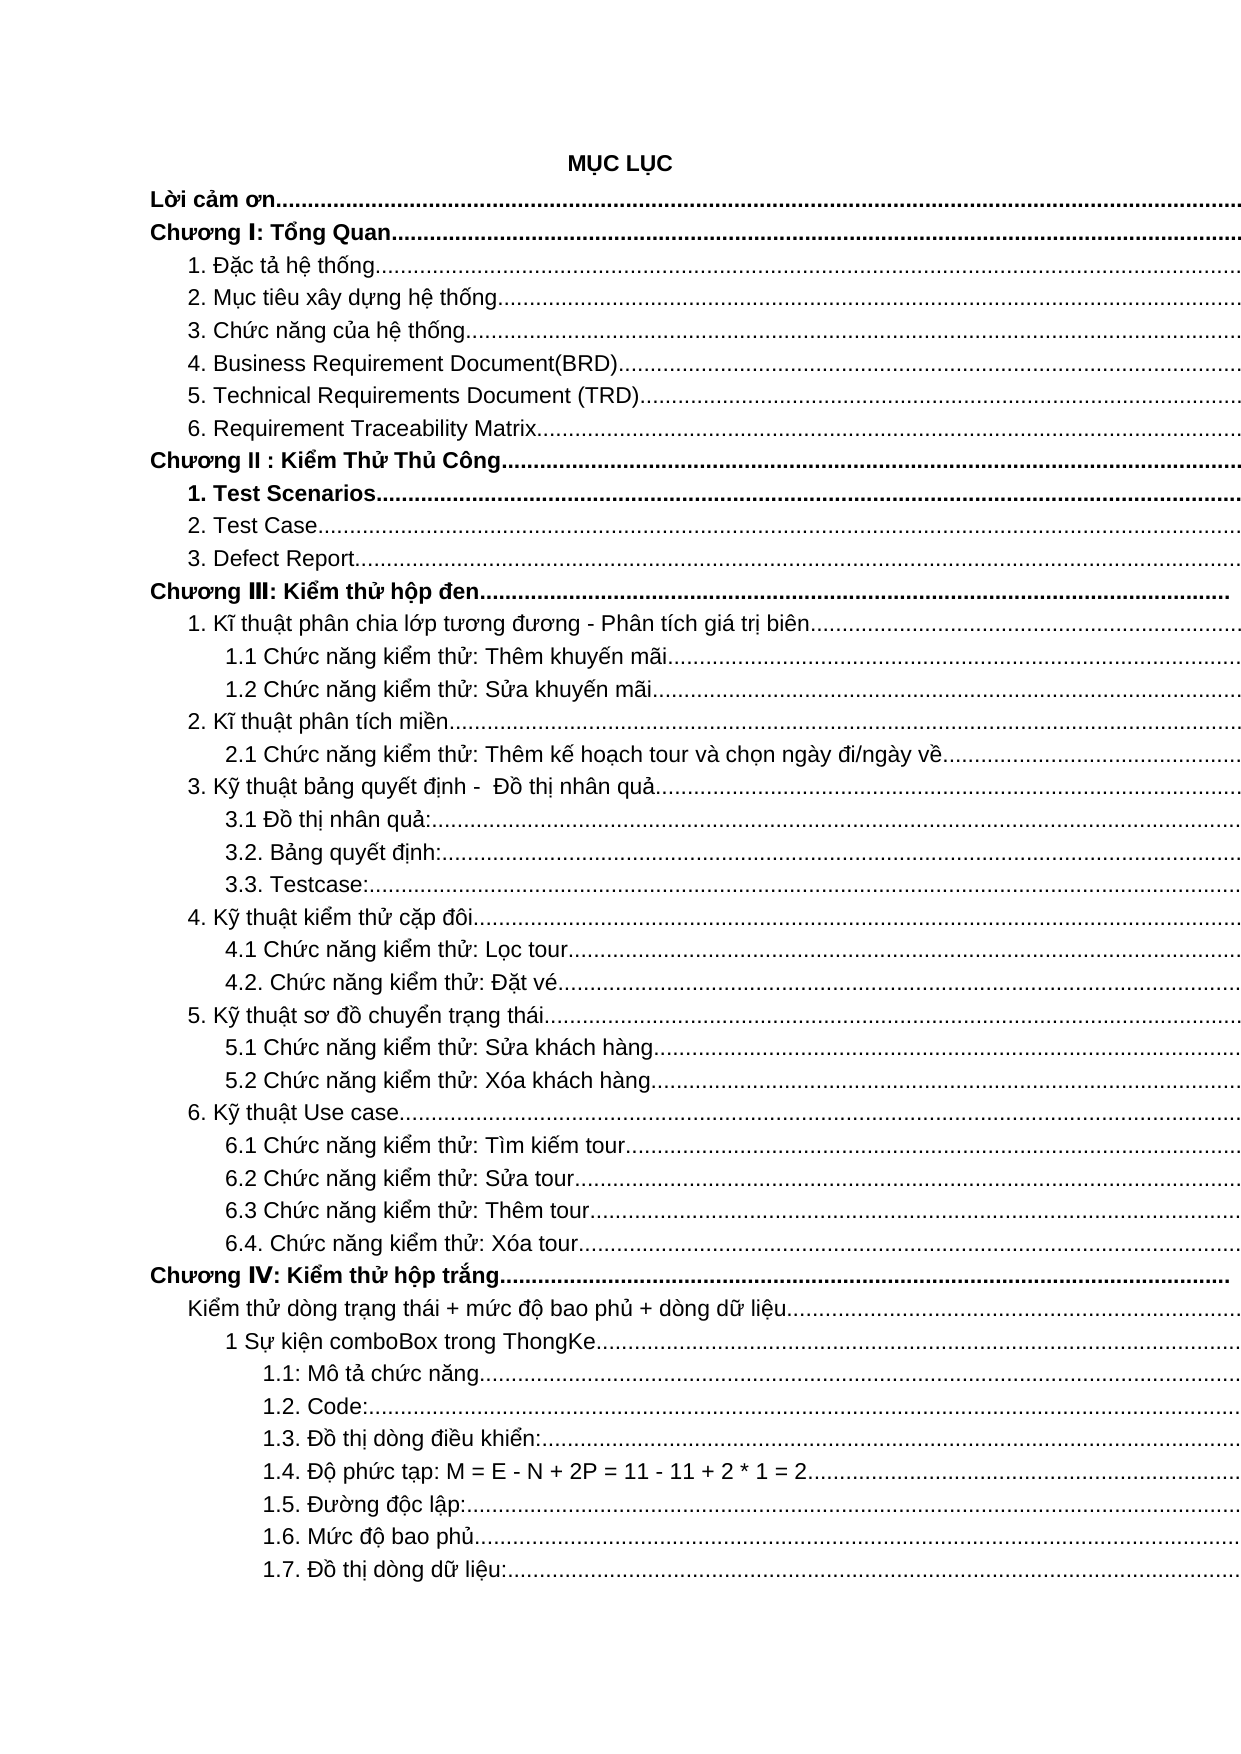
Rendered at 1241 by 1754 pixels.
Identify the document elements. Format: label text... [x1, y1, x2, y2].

text MỤC LỤC [150, 150, 1090, 176]
